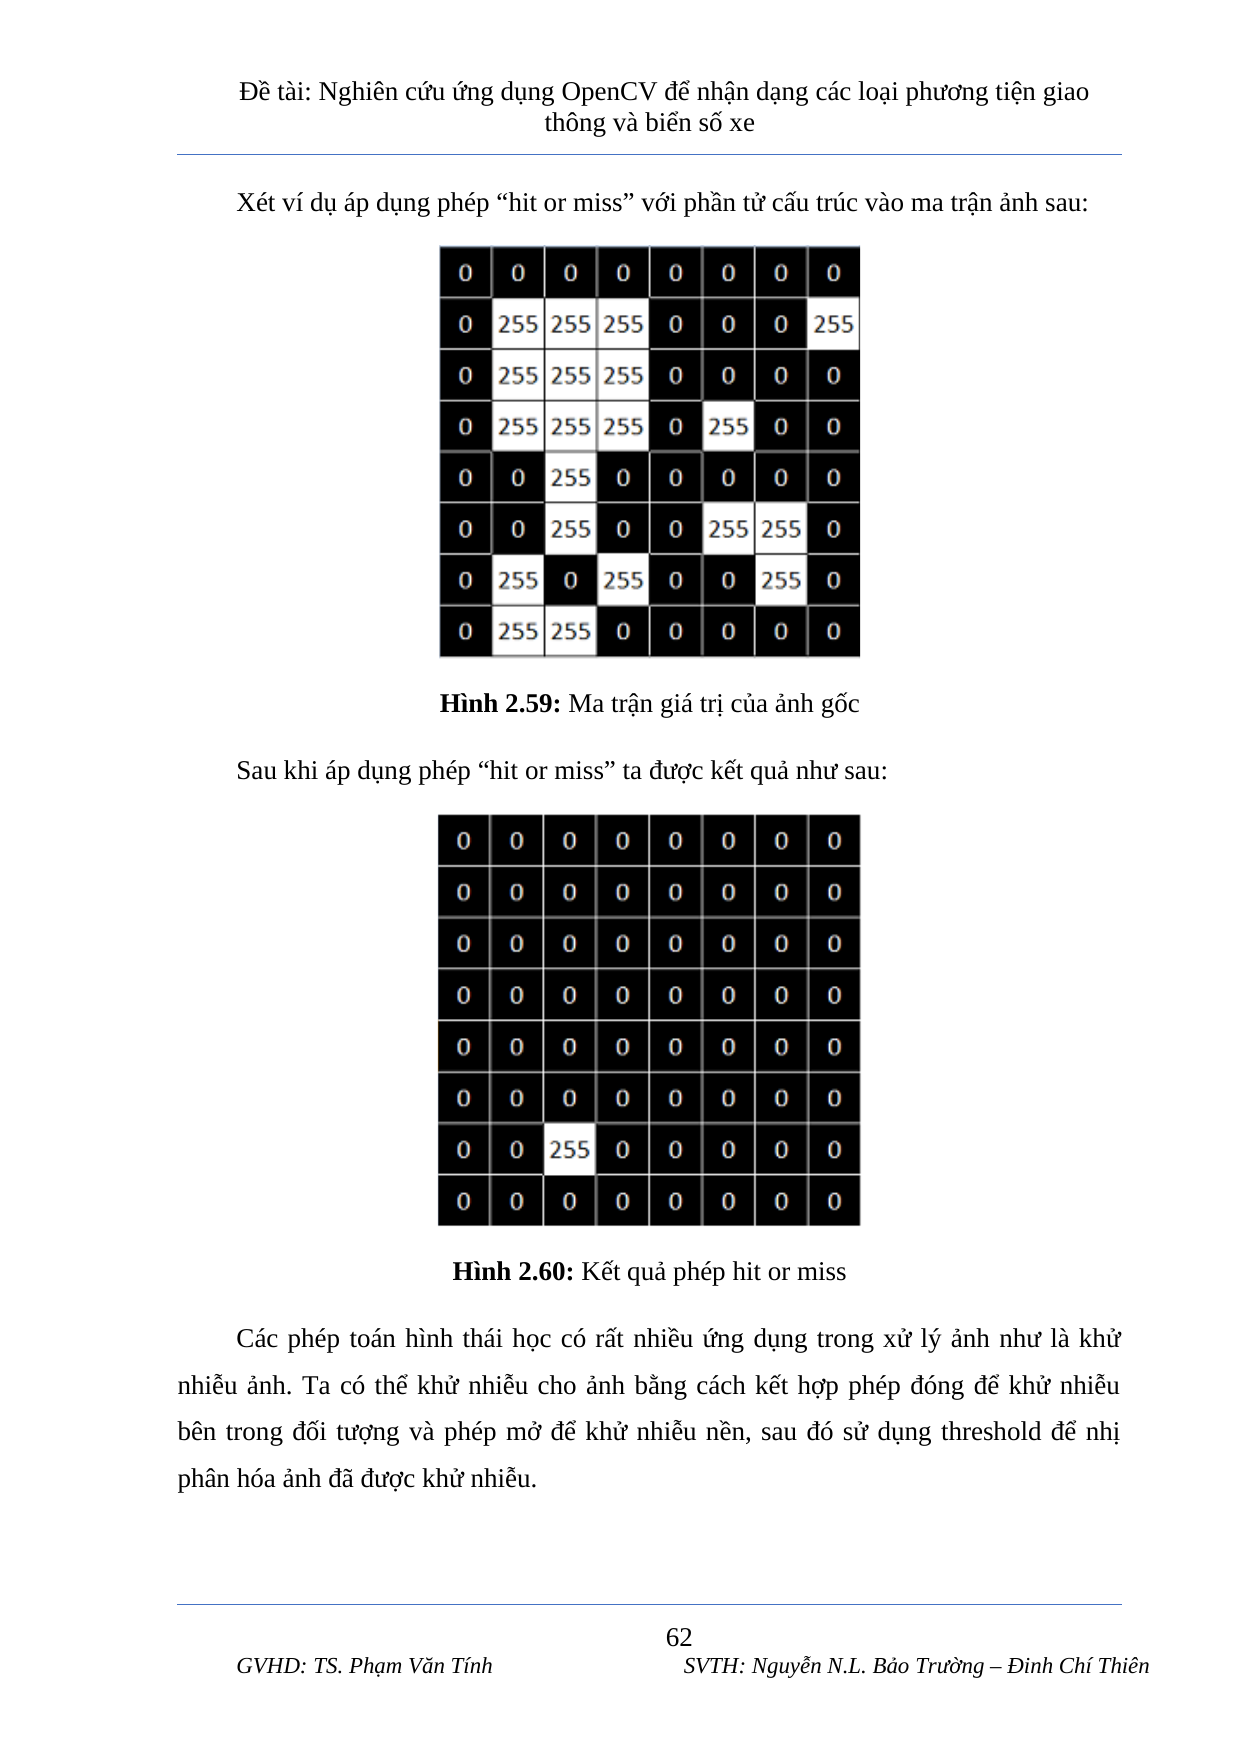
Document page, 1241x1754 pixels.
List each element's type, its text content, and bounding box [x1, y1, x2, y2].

text Xét ví dụ áp dụng phép “hit or miss” với phần tử cấu trúc vào ma trận ảnh sau: [177, 186, 1122, 217]
text Các phép toán hình thái học có rất nhiều ứng dụng trong xử lý ảnh như là khử nhiễu ảnh. Ta có thể khử nhiễu cho ảnh bằng cách kết hợp phép đóng để khử nhiễu bên trong đối tượng và phép mở để khử nhiễu nền, sau đó sử dụng threshold để nhị phân hóa ảnh đã được khử nhiễu. [177, 1322, 1122, 1493]
text Hình 2.59: Ma trận giá trị của ảnh gốc [177, 687, 1122, 718]
picture [439, 245, 861, 659]
text Hình 2.60: Kết quả phép hit or miss [177, 1255, 1122, 1286]
text Sau khi áp dụng phép “hit or miss” ta được kết quả như sau: [177, 754, 1122, 785]
picture [437, 813, 862, 1227]
